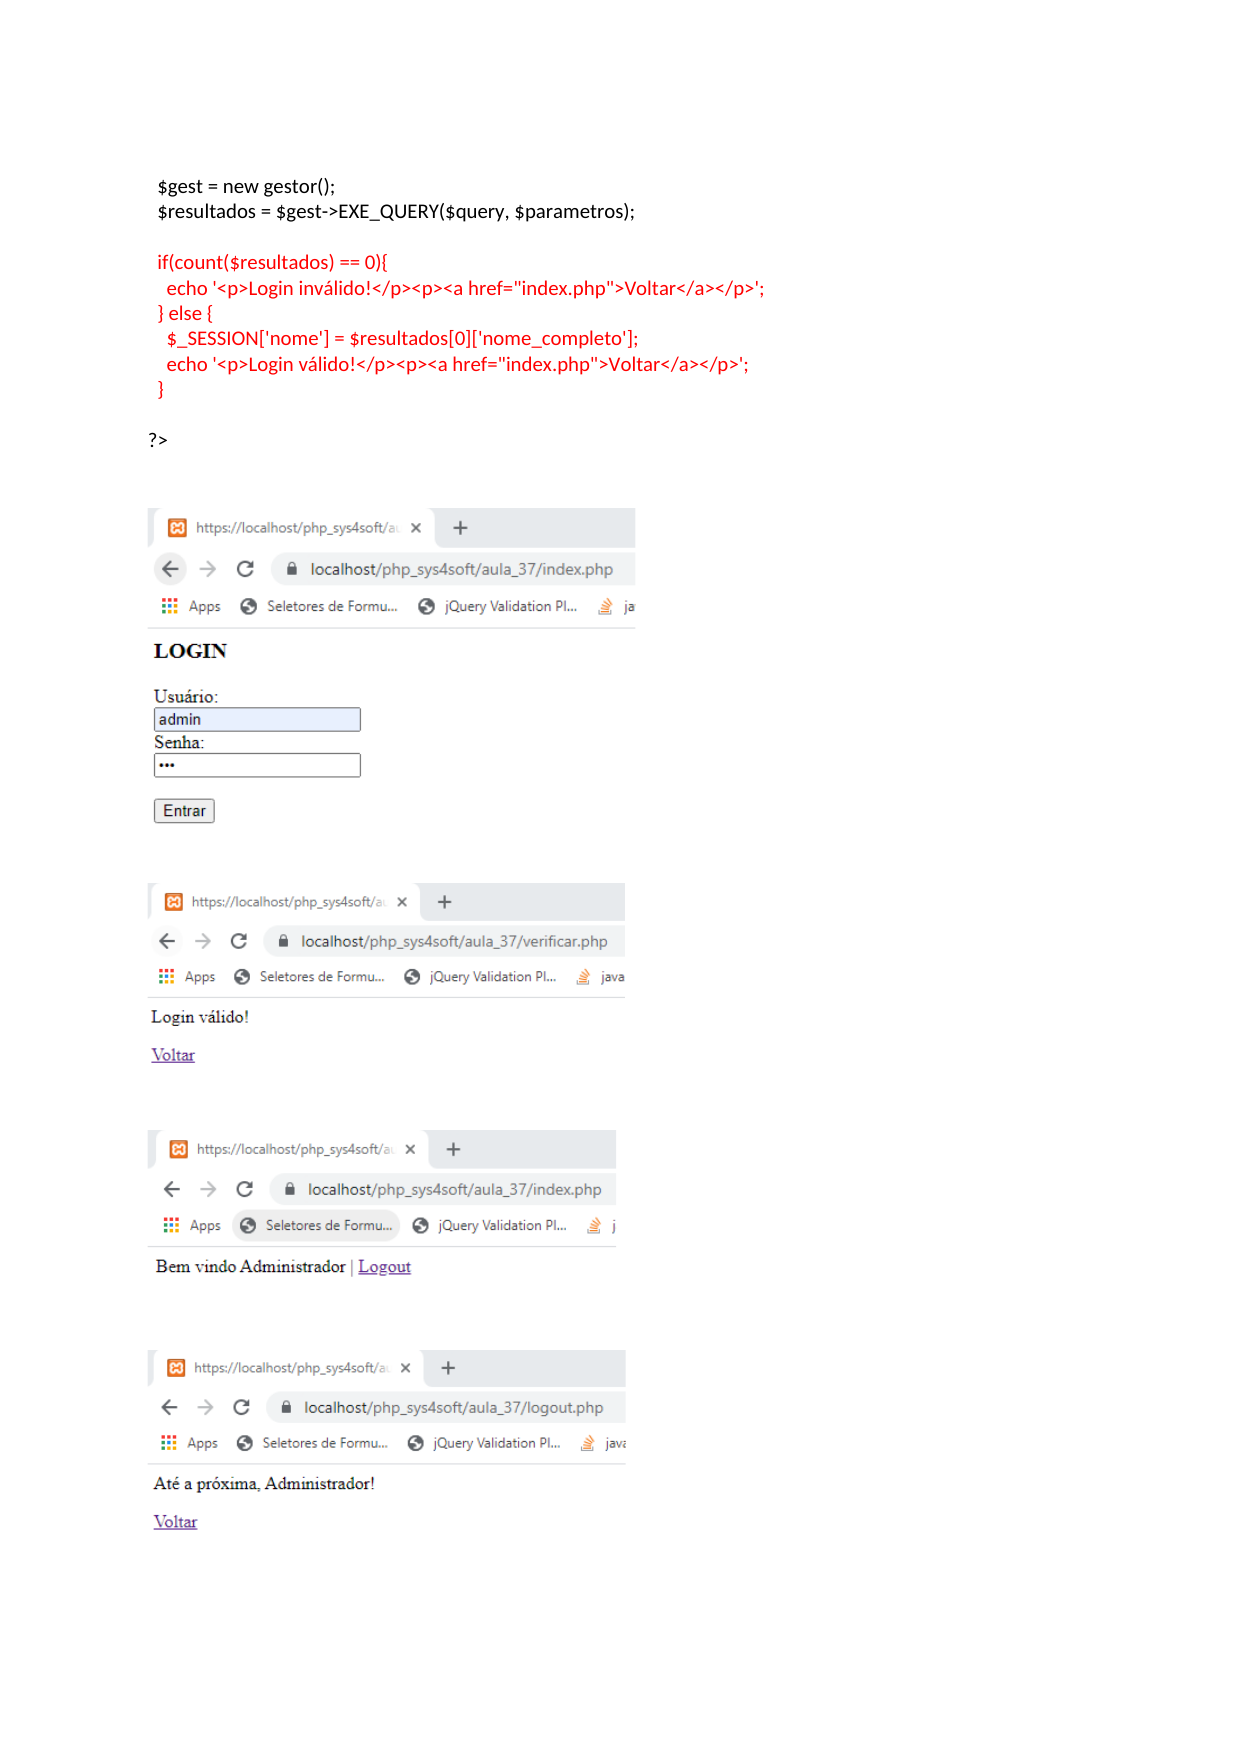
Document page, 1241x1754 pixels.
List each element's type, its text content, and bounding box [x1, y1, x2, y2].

text $_SESSION['nome'] = $resultados[0]['nome_completo']; [148, 326, 1092, 351]
text $resultados = $gest->EXE_QUERY($query, $parametros); [148, 198, 1092, 224]
text $gest = new gestor(); [148, 173, 1092, 198]
text } else { [148, 300, 1092, 326]
text echo '<p>Login válido!</p><p><a href="index.php">Voltar</a></p>'; [148, 351, 1092, 376]
text } [148, 376, 1092, 402]
picture [147, 1130, 617, 1295]
text echo '<p>Login inválido!</p><p><a href="index.php">Voltar</a></p>'; [148, 275, 1092, 300]
picture [147, 508, 636, 828]
text if(count($resultados) == 0){ [148, 249, 1092, 275]
picture [147, 883, 625, 1074]
text ?> [148, 427, 1092, 453]
picture [147, 1350, 626, 1542]
